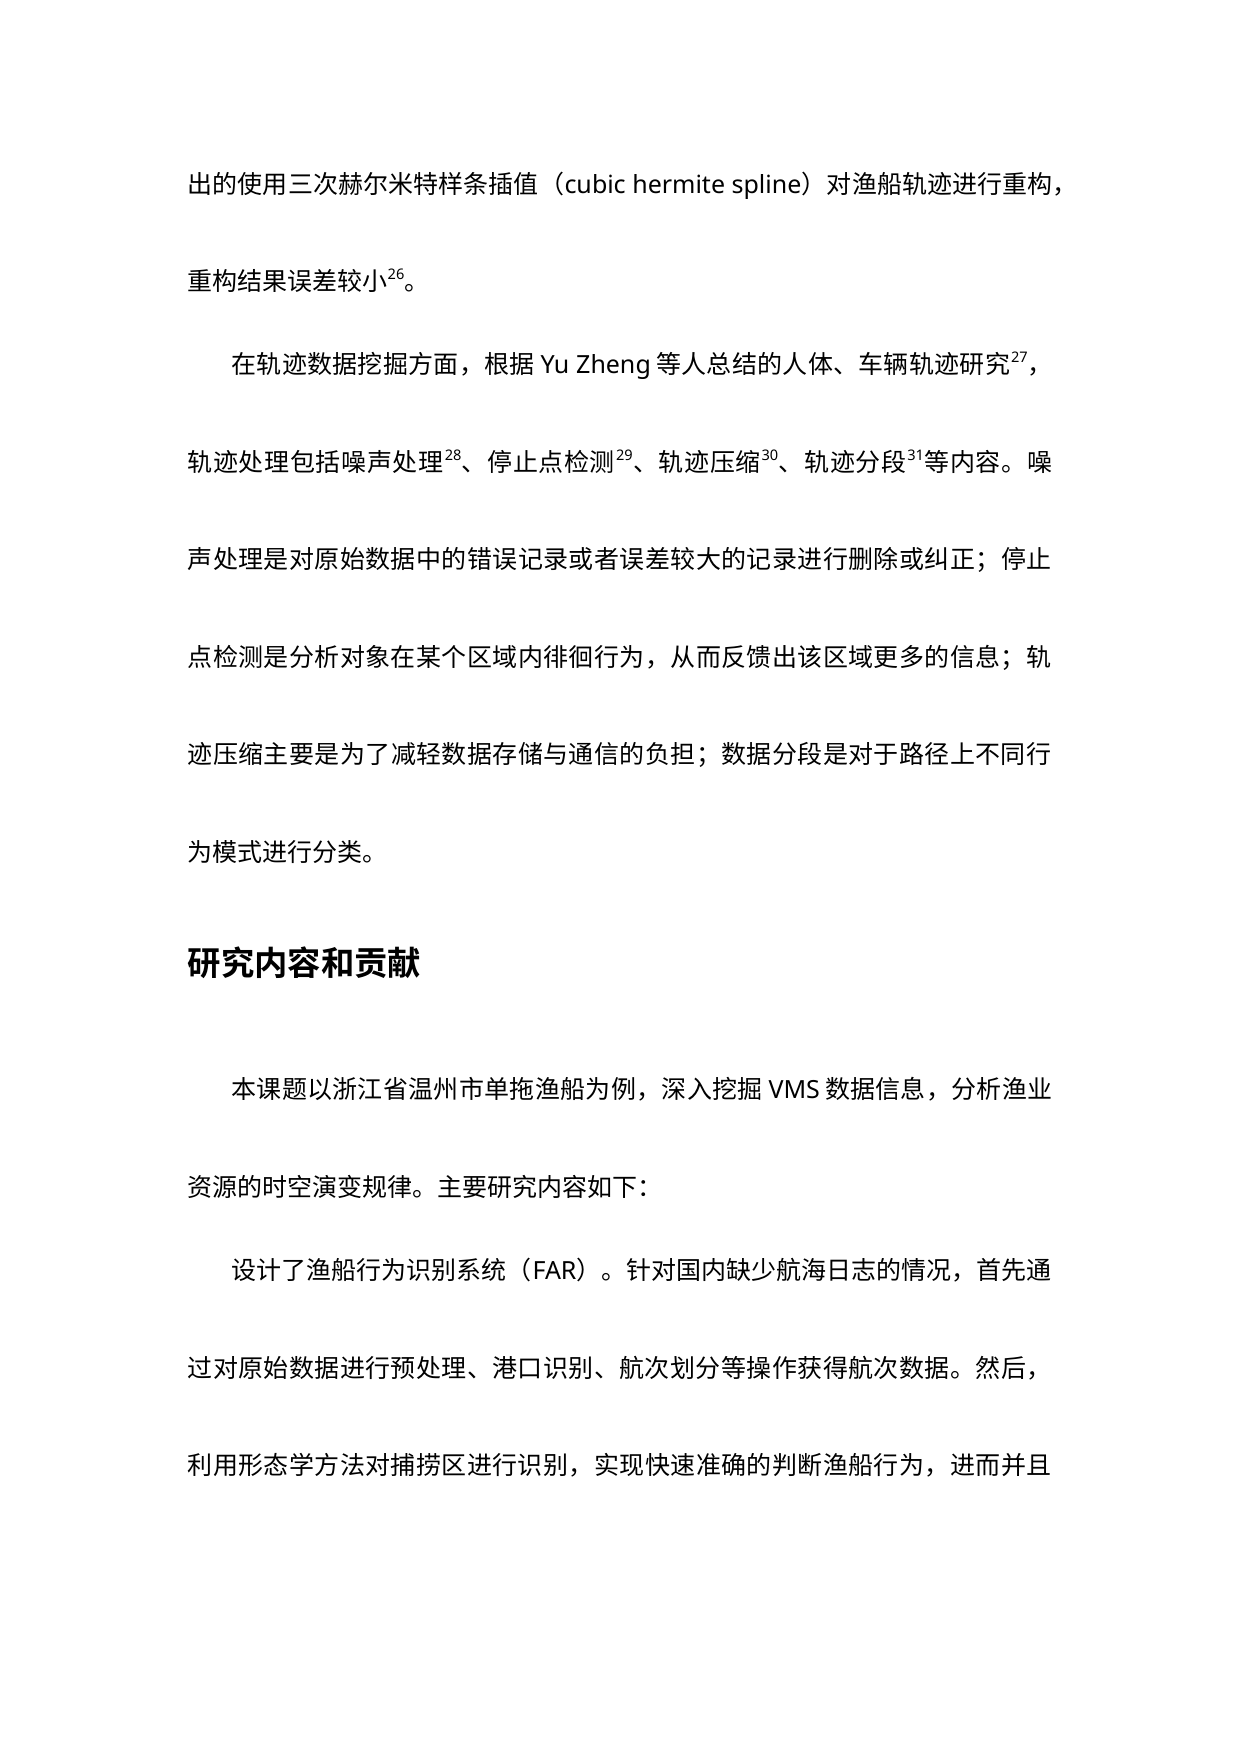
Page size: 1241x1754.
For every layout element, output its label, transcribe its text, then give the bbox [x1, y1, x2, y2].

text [187, 1236, 1053, 1496]
text 本课题以浙江省温州市单拖渔船为例，深入挖掘VMS数据信息，分析渔业资源的时空演变规律。主要研究内容如下： [187, 1056, 1053, 1218]
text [187, 150, 1053, 312]
text 在轨迹数据挖掘方面，根据Yu Zheng等人总结的人体、车辆轨迹研究，轨迹处理包括噪声处理、停止点检测、轨迹压缩、轨迹分段等内容。噪声处理是对原始数据中的错误记录或者误差较大的记录进行删除或纠正；停止点检测是分析对象在某个区域内徘徊行为，从而反馈出该区域更多的信息；轨迹压缩主要是为了减轻数据存储与通信的负担；数据分段是对于路径上不同行为模式进行分类。 [187, 331, 1053, 883]
subtitle 研究内容和贡献 [187, 928, 1053, 993]
